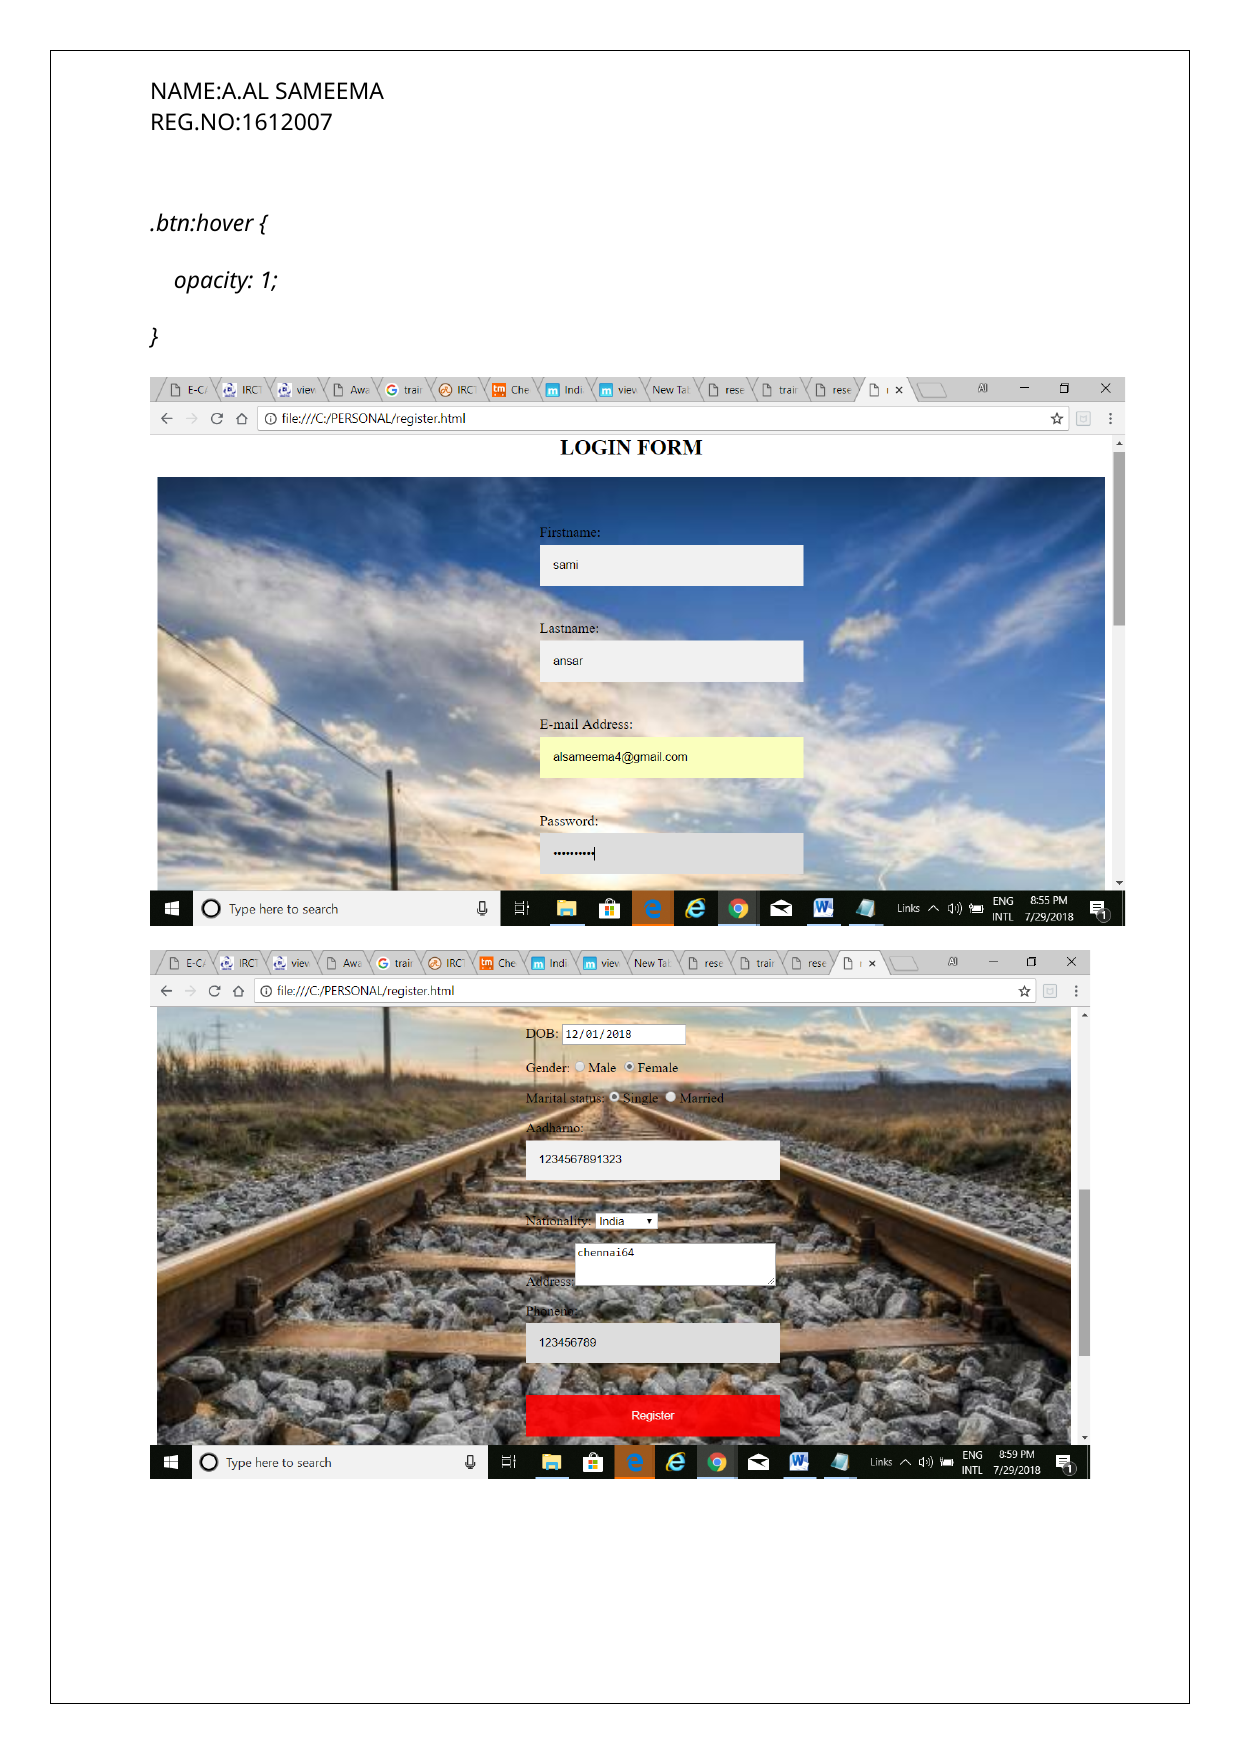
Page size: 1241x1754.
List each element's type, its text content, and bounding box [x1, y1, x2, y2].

text opacity: 1; [150, 263, 1090, 295]
picture [150, 377, 1125, 926]
picture [150, 950, 1091, 1479]
text .btn:hover { [150, 207, 1090, 238]
text } [150, 320, 1090, 352]
